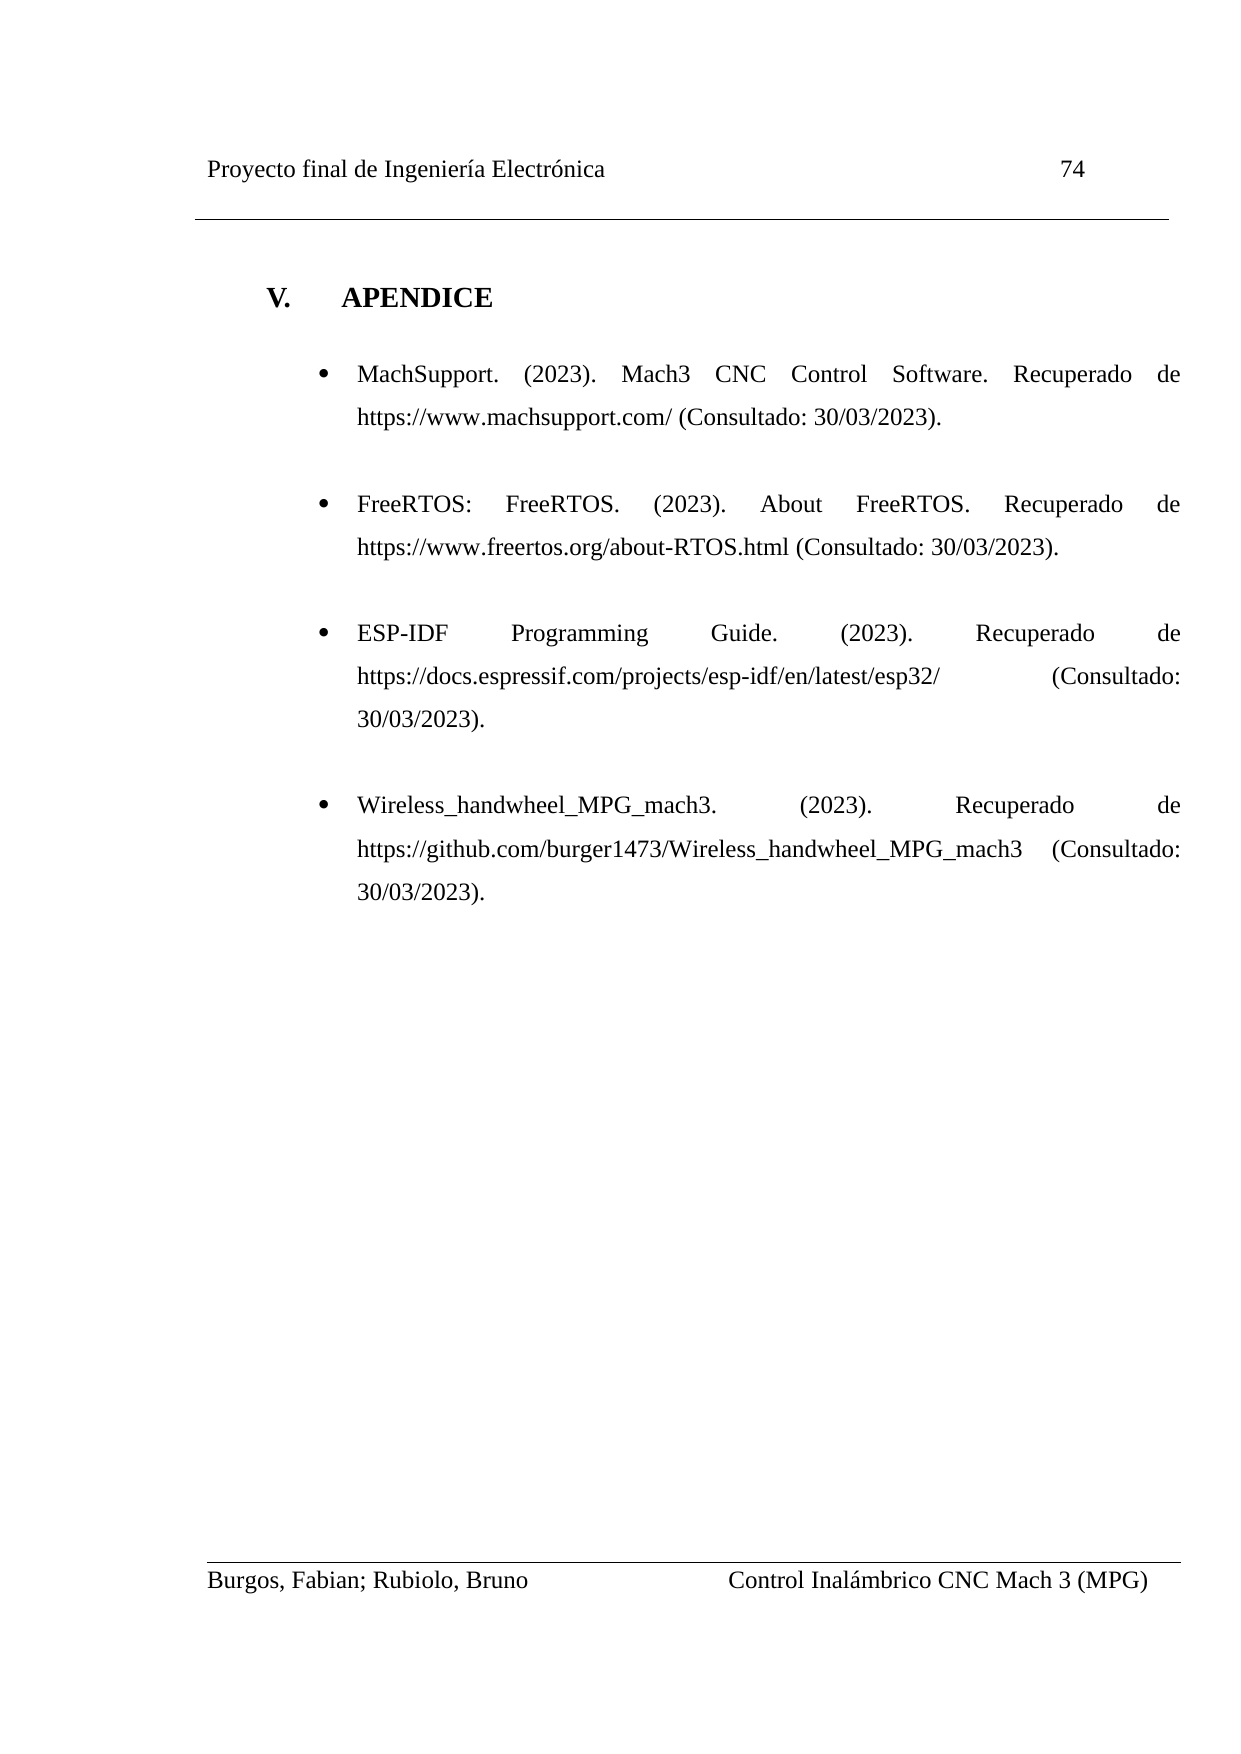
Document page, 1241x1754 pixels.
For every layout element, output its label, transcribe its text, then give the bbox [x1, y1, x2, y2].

list MachSupport. (2023). Mach3 CNC Control Software. Recuperado de https://www.machsupport.com/ (Consultado: 30/03/2023). [319, 359, 1181, 431]
list ESP-IDF Programming Guide. (2023). Recuperado de https://docs.espressif.com/projects/esp-idf/en/latest/esp32/ (Consultado: 30/03/2023). [319, 618, 1181, 733]
list Wireless_handwheel_MPG_mach3. (2023). Recuperado de https://github.com/burger1473/Wireless_handwheel_MPG_mach3 (Consultado: 30/03/2023). [319, 791, 1181, 906]
subtitle APENDICE [266, 280, 1181, 313]
list FreeRTOS: FreeRTOS. (2023). About FreeRTOS. Recuperado de https://www.freertos.org/about-RTOS.html (Consultado: 30/03/2023). [319, 489, 1181, 561]
